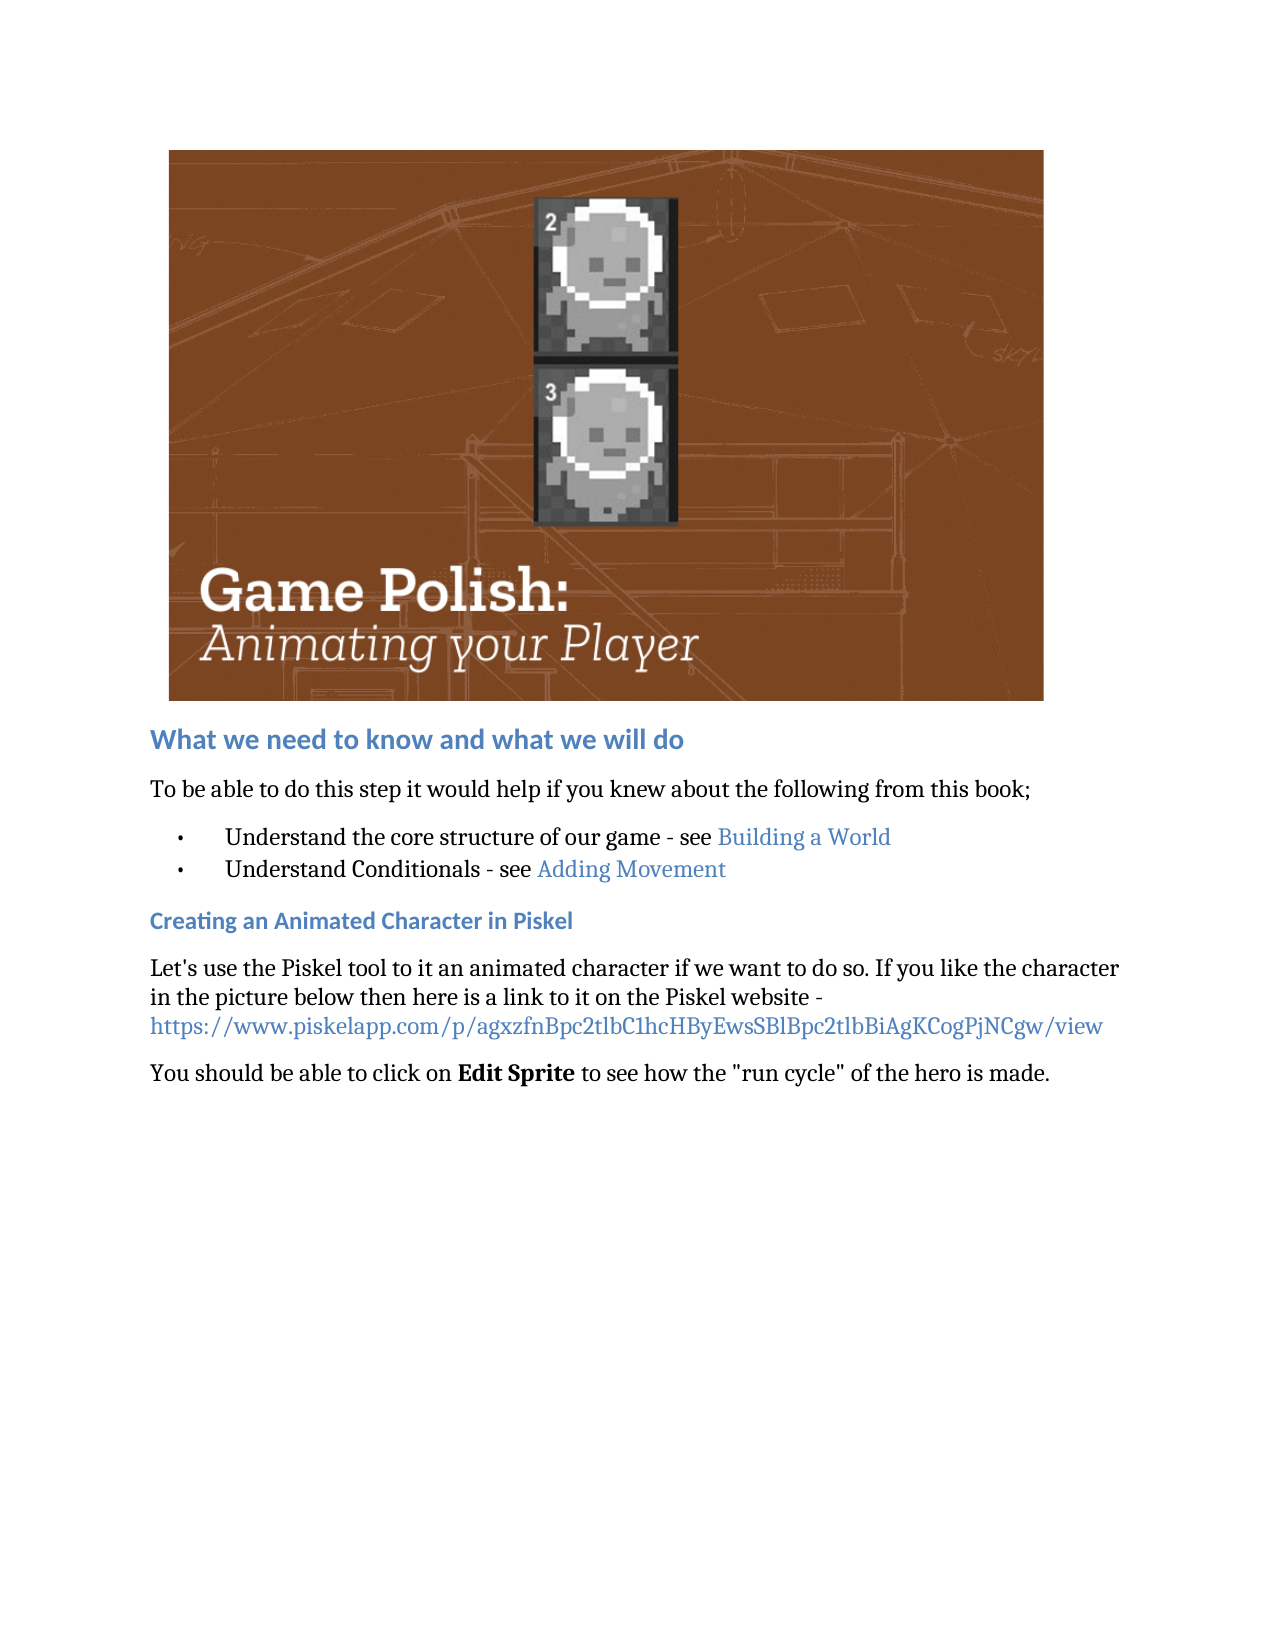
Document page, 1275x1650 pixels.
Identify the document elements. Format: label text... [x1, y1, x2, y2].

list Understand the core structure of our game - see Building a World [175, 823, 1125, 852]
text You should be able to click on Edit Sprite to see how the "run cycle" of the hero is made. [150, 1059, 1125, 1088]
text Let's use the Piskel tool to it an animated character if we want to do so. If you like the character in the picture below then here is a link to it on the Piskel website - https://www.piskelapp.com/p/agxzfnBpc2tlbC1hcHByEwsSBlBpc2tlbBiAgKCogPjNCgw/view [150, 954, 1125, 1041]
subtitle What we need to know and what we will do [150, 721, 1125, 757]
text To be able to do this step it would help if you knew about the following from this book; [150, 775, 1125, 804]
picture [168, 150, 1044, 701]
list Understand Conditionals - see Adding Movement [175, 855, 1125, 884]
subtitle Creating an Animated Character in Piskel [150, 905, 1125, 936]
